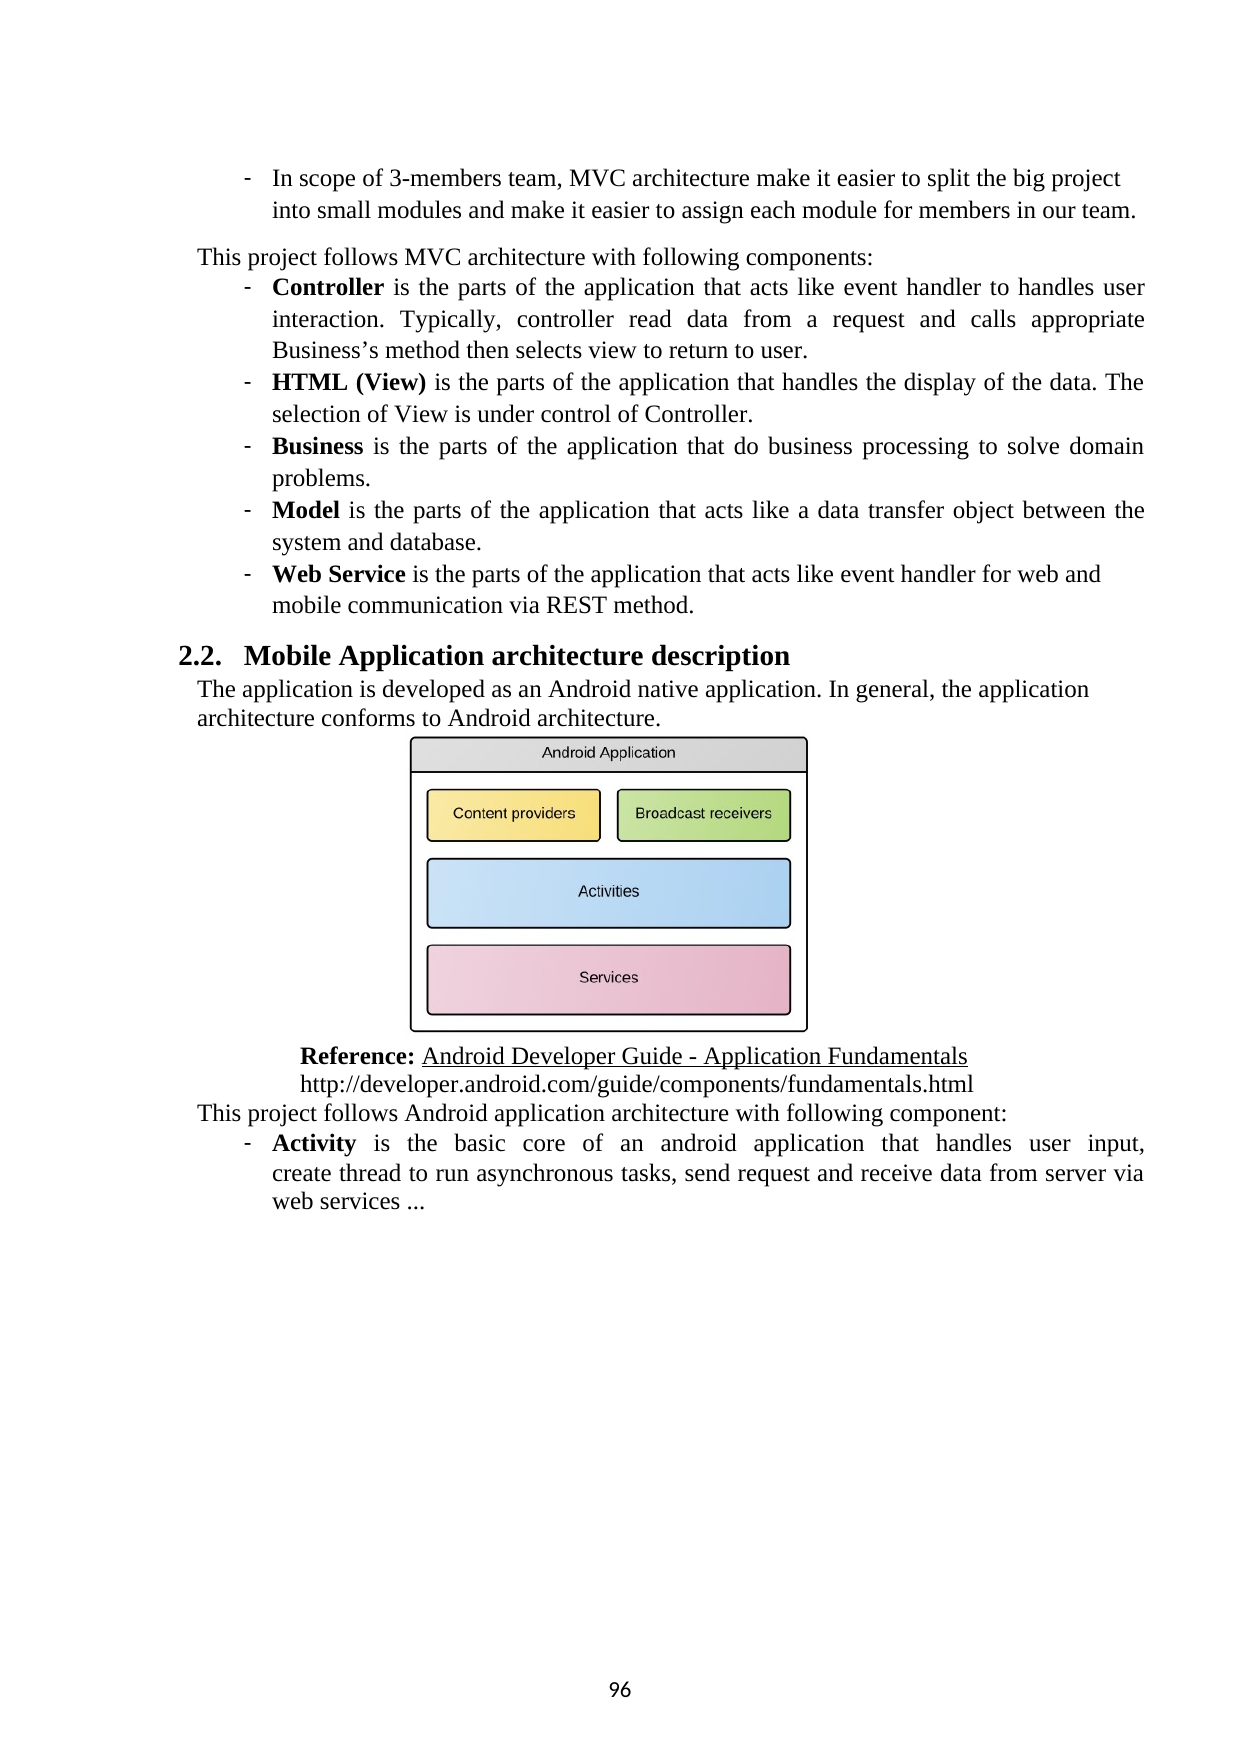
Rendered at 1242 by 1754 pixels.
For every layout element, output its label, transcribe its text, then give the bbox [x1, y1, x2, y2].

text This project follows Android application architecture with following component: [197, 1098, 1146, 1127]
list HTML (View) is the parts of the application that handles the display of the data. The selection of View is under control of Controller. [244, 366, 1146, 428]
list Controller is the parts of the application that acts like event handler to handles user interaction. Typically, controller read data from a request and calls appropriate Business’s method then selects view to return to user. [244, 271, 1146, 364]
text http://developer.android.com/guide/components/fundamentals.html [169, 1069, 1146, 1098]
list Model is the parts of the application that acts like a data transfer object between the system and database. [244, 494, 1146, 555]
list Business is the parts of the application that do business processing to solve domain problems. [244, 430, 1146, 492]
picture [403, 731, 816, 1041]
subtitle Mobile Application architecture description [169, 638, 1146, 672]
text This project follows MVC architecture with following components: [197, 242, 1146, 271]
list Web Service is the parts of the application that acts like event handler for web and mobile communication via REST method. [244, 558, 1146, 619]
text The application is developed as an Android native application. In general, the application architecture conforms to Android architecture. [197, 674, 1146, 732]
list Activity is the basic core of an android application that handles user input, create thread to run asynchronous tasks, send request and receive data from server via web services ... [244, 1127, 1146, 1215]
list In scope of 3-members team, MVC architecture make it easier to split the big project into small modules and make it easier to assign each module for members in our team. [244, 162, 1146, 223]
text Reference: Android Developer Guide - Application Fundamentals [169, 1041, 1146, 1069]
